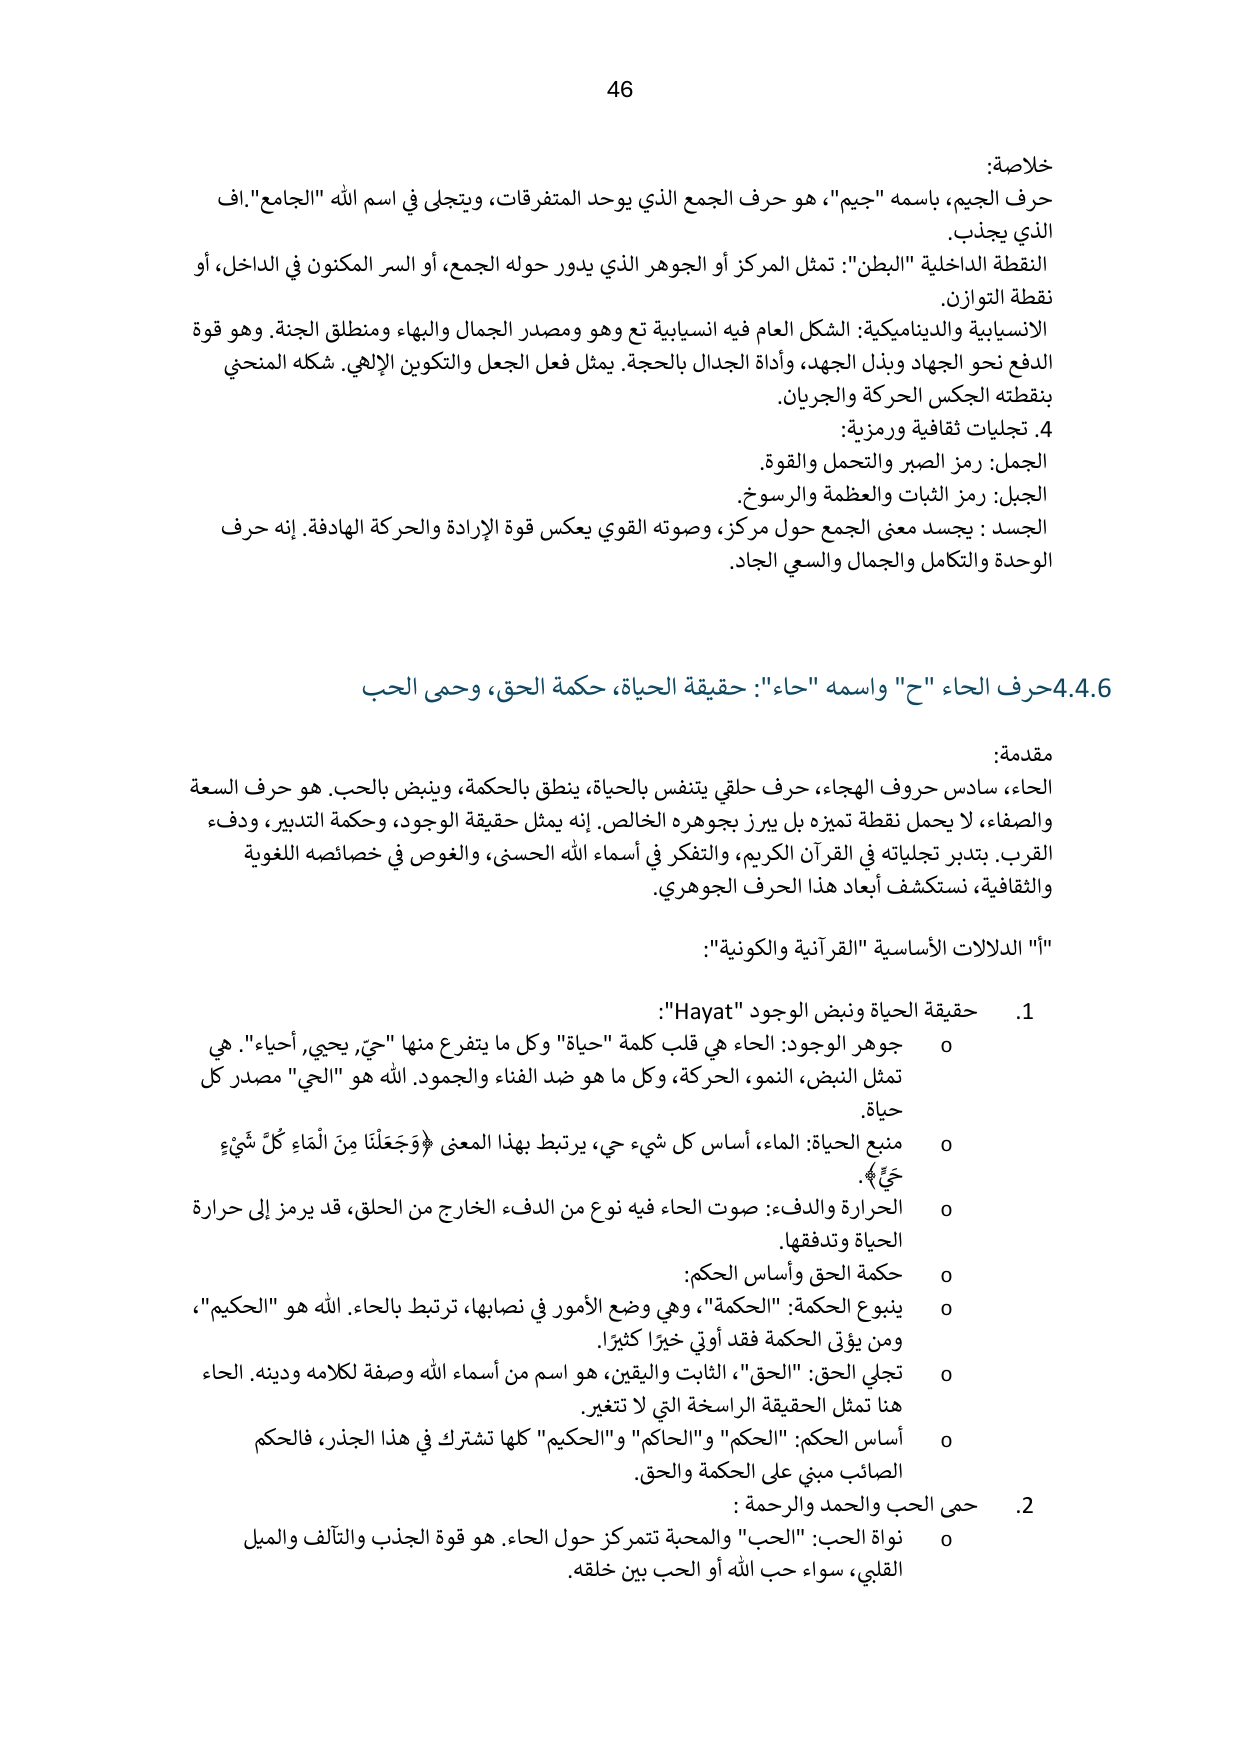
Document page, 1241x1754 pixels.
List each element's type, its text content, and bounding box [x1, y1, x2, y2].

list أساس الحكم: "الحكم" و"الحاكم" و"الحكيم" كلها تشترك في هذا الجذر، فالحكم الصائب مبني على الحكمة والحق. [187, 1423, 940, 1486]
list حقيقة الحياة ونبض الوجود "Hayat": [187, 995, 1015, 1026]
text خلاصة: حرف الجيم، باسمه "جيم"، هو حرف الجمع الذي يوحد المتفرقات، ويتجلى في اسم الله "الجامع".اف الذي يجذب. النقطة الداخلية "البطن": تمثل المركز أو الجوهر الذي يدور حوله الجمع، أو السر المكنون في الداخل، أو نقطة التوازن. الانسيابية والديناميكية: الشكل العام فيه انسيابية تع وهو ومصدر الجمال والبهاء ومنطلق الجنة. وهو قوة الدفع نحو الجهاد وبذل الجهد، وأداة الجدال بالحجة. يمثل فعل الجعل والتكوين الإلهي. شكله المنحني بنقطته الجكس الحركة والجريان. 4. تجليات ثقافية ورمزية: الجمل: رمز الصبر والتحمل والقوة. الجبل: رمز الثبات والعظمة والرسوخ. الجسد : يجسد معنى الجمع حول مركز، وصوته القوي يعكس قوة الإرادة والحركة الهادفة. إنه حرف الوحدة والتكامل والجمال والسعي الجاد. [187, 150, 1053, 576]
list حكمة الحق وأساس الحكم: [187, 1258, 940, 1289]
list حمى الحب والحمد والرحمة : [187, 1489, 1015, 1519]
list تجلي الحق: "الحق"، الثابت واليقين، هو اسم من أسماء الله وصفة لكلامه ودينه. الحاء هنا تمثل الحقيقة الراسخة التي لا تتغير. [187, 1357, 940, 1421]
list الحرارة والدفء: صوت الحاء فيه نوع من الدفء الخارج من الحلق، قد يرمز إلى حرارة الحياة وتدفقها. [187, 1193, 940, 1256]
list منبع الحياة: الماء، أساس كل شيء حي، يرتبط بهذا المعنى ﴿وَجَعَلْنَا مِنَ الْمَاءِ كُلَّ شَيْءٍ حَيٍّ﴾. [187, 1127, 940, 1190]
list نواة الحب: "الحب" والمحبة تتمركز حول الحاء. هو قوة الجذب والتآلف والميل القلبي، سواء حب الله أو الحب بين خلقه. [187, 1522, 940, 1585]
text "أ" الدلالات الأساسية "القرآنية والكونية": [187, 933, 1053, 963]
text مقدمة: الحاء، سادس حروف الهجاء، حرف حلقي يتنفس بالحياة، ينطق بالحكمة، وينبض بالحب. هو حرف السعة والصفاء، لا يحمل نقطة تميزه بل يبرز بجوهره الخالص. إنه يمثل حقيقة الوجود، وحكمة التدبير، ودفء القرب. بتدبر تجلياته في القرآن الكريم، والتفكر في أسماء الله الحسنى، والغوص في خصائصه اللغوية والثقافية، نستكشف أبعاد هذا الحرف الجوهري. [187, 739, 1053, 901]
subtitle حرف الحاء "ح" واسمه "حاء": حقيقة الحياة، حكمة الحق، وحمى الحب [187, 669, 1053, 705]
list جوهر الوجود: الحاء هي قلب كلمة "حياة" وكل ما يتفرع منها "حيّ, يحيي, أحياء". هي تمثل النبض، النمو، الحركة، وكل ما هو ضد الفناء والجمود. الله هو "الحي" مصدر كل حياة. [187, 1028, 940, 1124]
list ينبوع الحكمة: "الحكمة"، وهي وضع الأمور في نصابها، ترتبط بالحاء. الله هو "الحكيم"، ومن يؤتى الحكمة فقد أوتي خيرًا كثيرًا. [187, 1291, 940, 1355]
